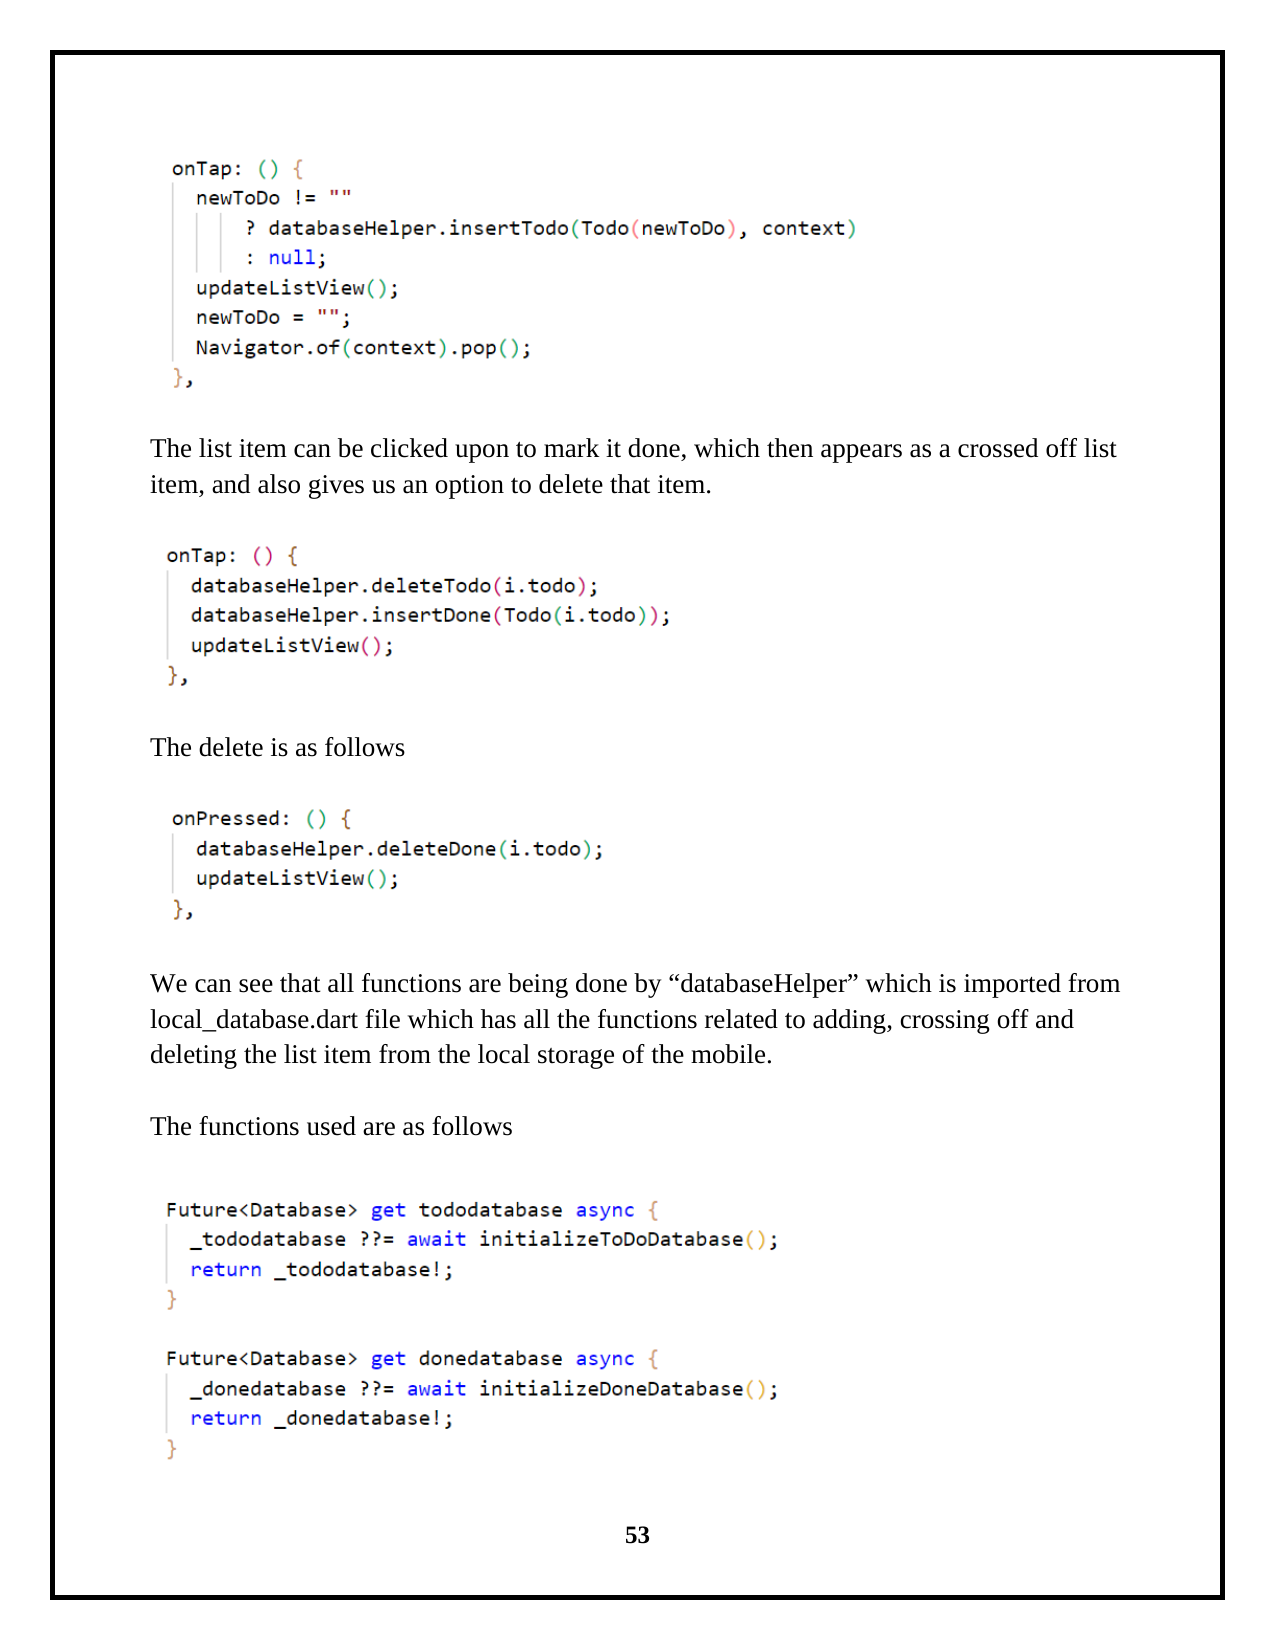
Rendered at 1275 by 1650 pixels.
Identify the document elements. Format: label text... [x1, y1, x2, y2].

text The list item can be clicked upon to mark it done, which then appears as a crossed off list item, and also gives us an option to delete that item. [150, 432, 1125, 499]
text We can see that all functions are being done by “databaseHelper” which is imported from local_database.dart file which has all the functions related to adding, crossing off and deleting the list item from the local storage of the mobile. [150, 967, 1125, 1070]
picture [150, 539, 689, 692]
text The functions used are as follows [150, 1110, 1125, 1141]
picture [150, 1181, 805, 1474]
text The delete is as follows [150, 731, 1125, 762]
picture [150, 150, 865, 393]
picture [150, 802, 616, 928]
